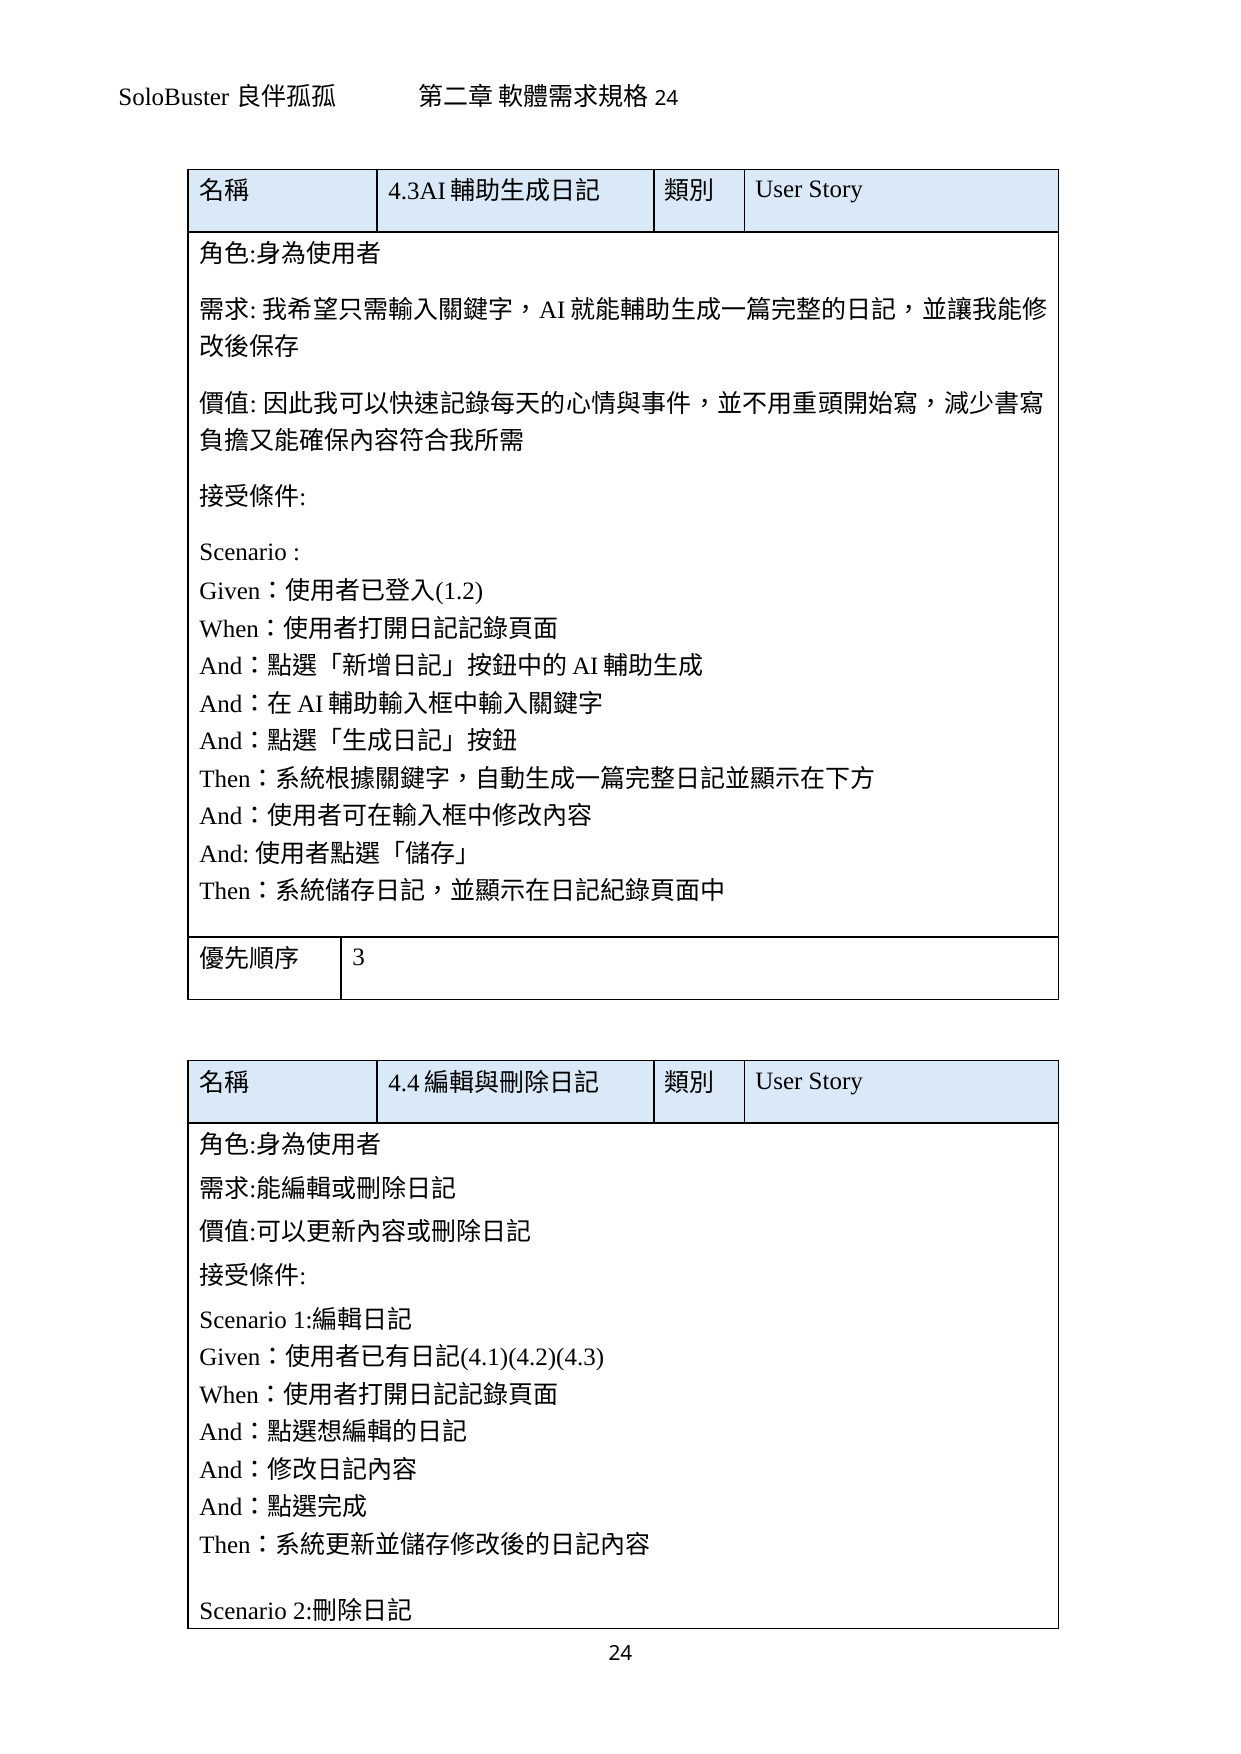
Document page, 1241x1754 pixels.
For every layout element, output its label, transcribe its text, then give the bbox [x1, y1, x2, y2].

table_cell 角色:身為使用者 需求: 我希望只需輸入關鍵字，AI就能輔助生成一篇完整的日記，並讓我能修改後保存 價值: 因此我可以快速記錄每天的心情與事件，並不用重頭開始寫，減少書寫負擔又能確保內容符合我所需 接受條件: Scenario : Given：使用者已登入(1.2) When：使用者打開日記記錄頁面 And：點選「新增日記」按鈕中的AI輔助生成 And：在AI輔助輸入框中輸入關鍵字 And：點選「生成日記」按鈕 Then：系統根據關鍵字，自動生成一篇完整日記並顯示在下方 And：使用者可在輸入框中修改內容 And: 使用者點選「儲存」 Then：系統儲存日記，並顯示在日記紀錄頁面中 [189, 233, 1058, 936]
table_header User Story [745, 1061, 1058, 1122]
table_header 名稱 [189, 1061, 376, 1122]
table_cell 優先順序 [189, 938, 340, 999]
table_header 類別 [655, 1061, 744, 1122]
table_header User Story [745, 170, 1058, 231]
table_header 名稱 [189, 170, 376, 231]
table_cell 3 [342, 938, 1058, 999]
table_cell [189, 1124, 1058, 1627]
table_header 類別 [655, 170, 744, 231]
table_header 4.4編輯與刪除日記 [378, 1061, 653, 1122]
table_header 4.3AI輔助生成日記 [378, 170, 653, 231]
